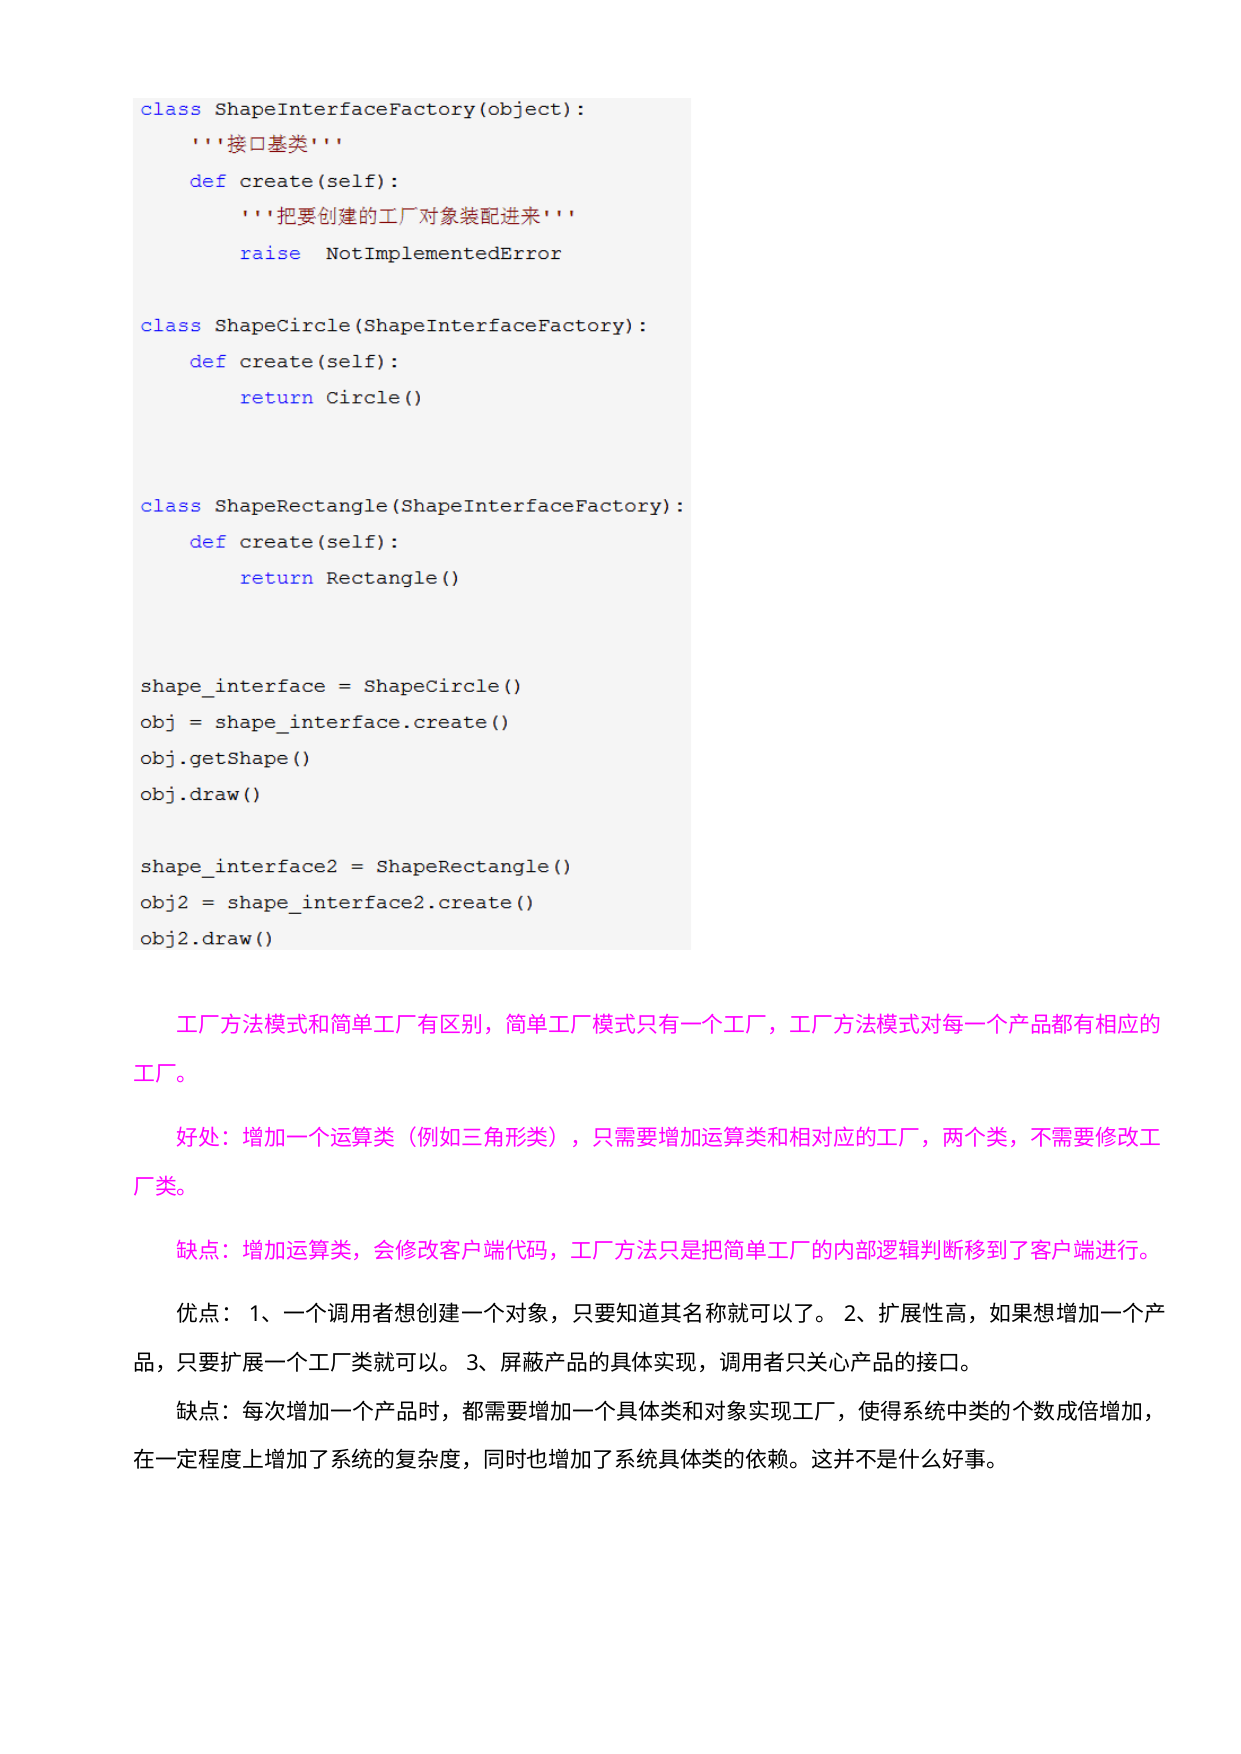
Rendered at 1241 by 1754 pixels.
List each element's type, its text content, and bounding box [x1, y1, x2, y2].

text 好处：增加一个运算类（例如三角形类），只需要增加运算类和相对应的工厂，两个类，不需要修改工厂类。 [133, 1119, 1167, 1201]
picture [132, 98, 692, 950]
text 缺点：每次增加一个产品时，都需要增加一个具体类和对象实现工厂，使得系统中类的个数成倍增加，在一定程度上增加了系统的复杂度，同时也增加了系统具体类的依赖。这并不是什么好事。 [133, 1393, 1167, 1474]
text 缺点：增加运算类，会修改客户端代码，工厂方法只是把简单工厂的内部逻辑判断移到了客户端进行。 [133, 1232, 1167, 1265]
text 工厂方法模式和简单工厂有区别，简单工厂模式只有一个工厂，工厂方法模式对每一个产品都有相应的工厂。 [133, 1007, 1167, 1088]
text 优点： 1、一个调用者想创建一个对象，只要知道其名称就可以了。 2、扩展性高，如果想增加一个产品，只要扩展一个工厂类就可以。 3、屏蔽产品的具体实现，调用者只关心产品的接口。 [133, 1296, 1167, 1377]
